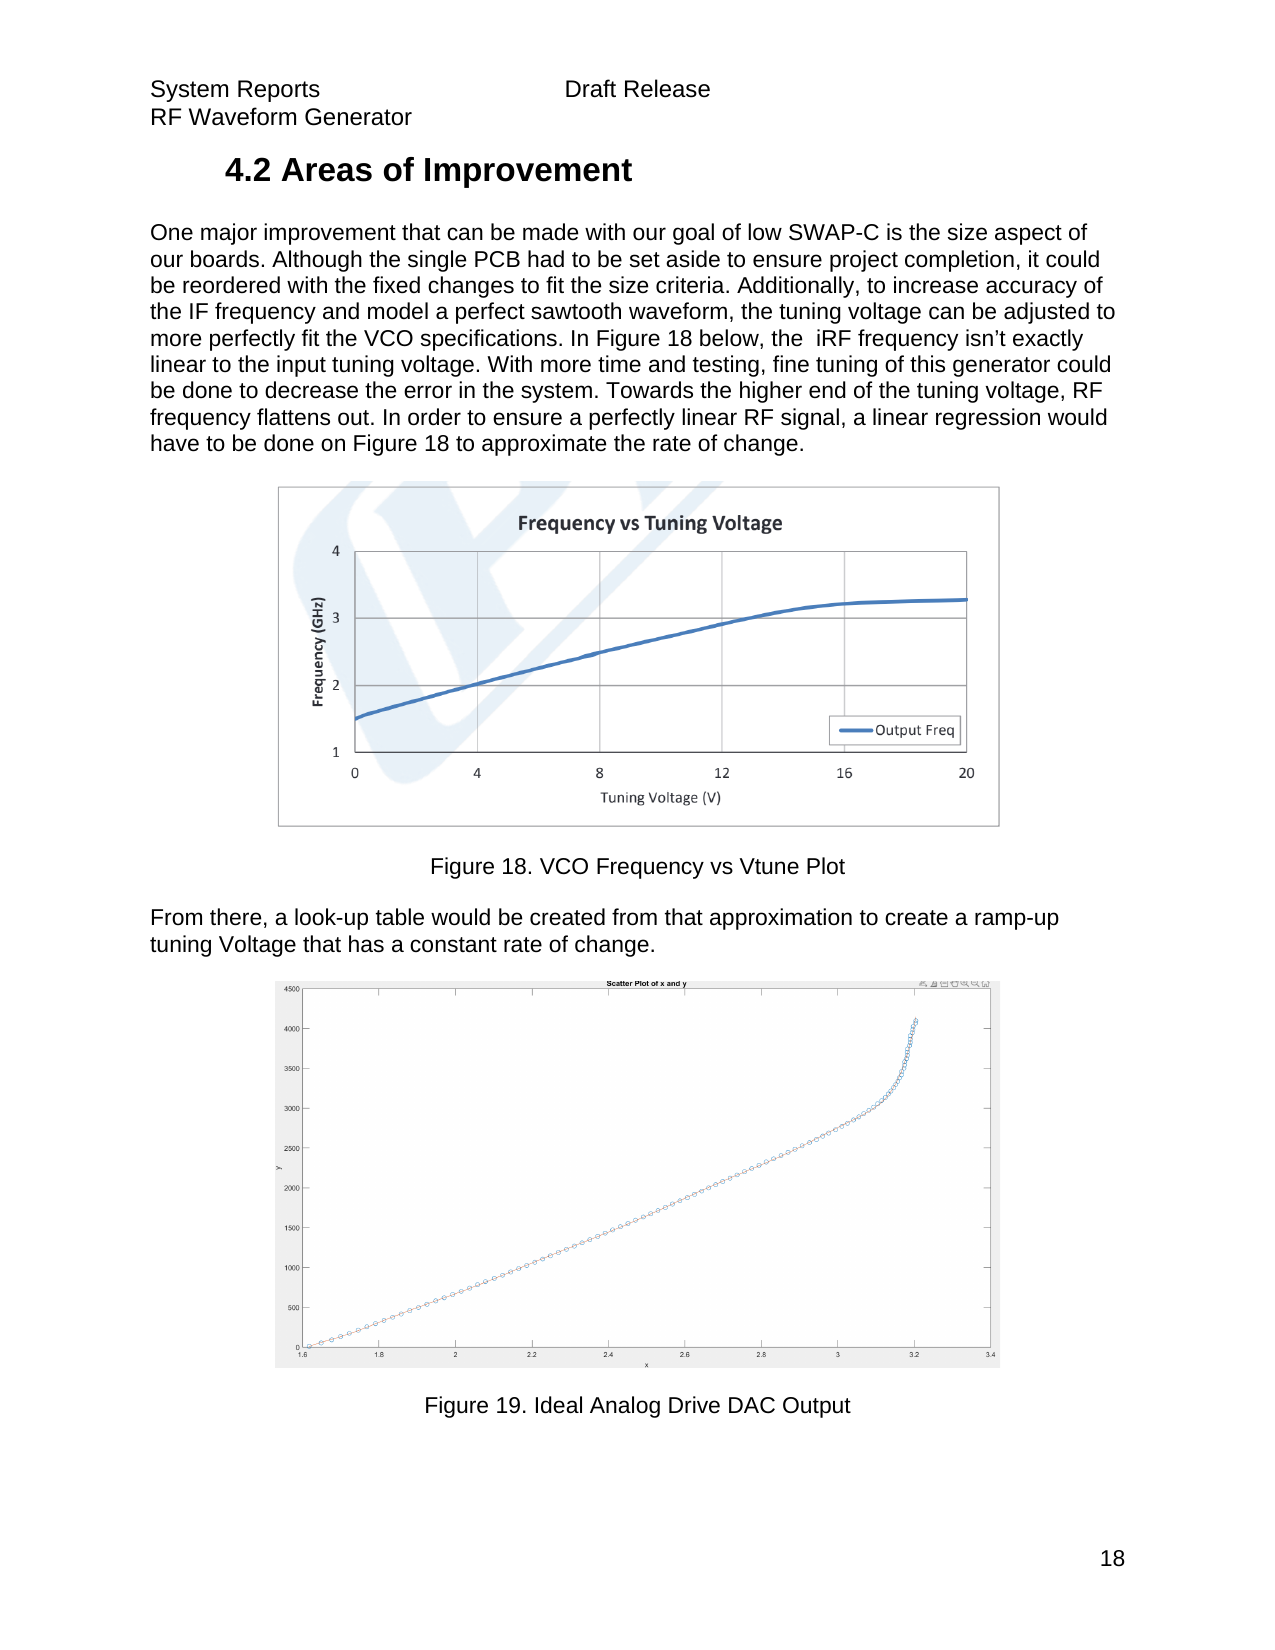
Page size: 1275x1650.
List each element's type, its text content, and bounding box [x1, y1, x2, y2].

picture [275, 481, 1001, 828]
text From there, a look-up table would be created from that approximation to create a ramp-up tuning Voltage that has a constant rate of change. [150, 904, 1125, 957]
text Figure 19. Ideal Analog Drive DAC Output [150, 1392, 1125, 1419]
picture [275, 981, 1001, 1368]
text One major improvement that can be made with our goal of low SWAP-C is the size aspect of our boards. Although the single PCB had to be set aside to ensure project completion, it could be reordered with the fixed changes to fit the size criteria. Additionally, to increase accuracy of the IF frequency and model a perfect sawtooth waveform, the tuning voltage can be adjusted to more perfectly fit the VCO specifications. In Figure 18 below, the iRF frequency isn’t exactly linear to the input tuning voltage. With more time and testing, fine tuning of this generator could be done to decrease the error in the system. Towards the higher end of the tuning voltage, RF frequency flattens out. In order to ensure a perfectly linear RF signal, a linear regression would have to be done on Figure 18 to approximate the rate of change. [150, 219, 1125, 456]
text Figure 18. VCO Frequency vs Vtune Plot [150, 853, 1125, 879]
subtitle 4.2 Areas of Improvement [225, 150, 1125, 188]
